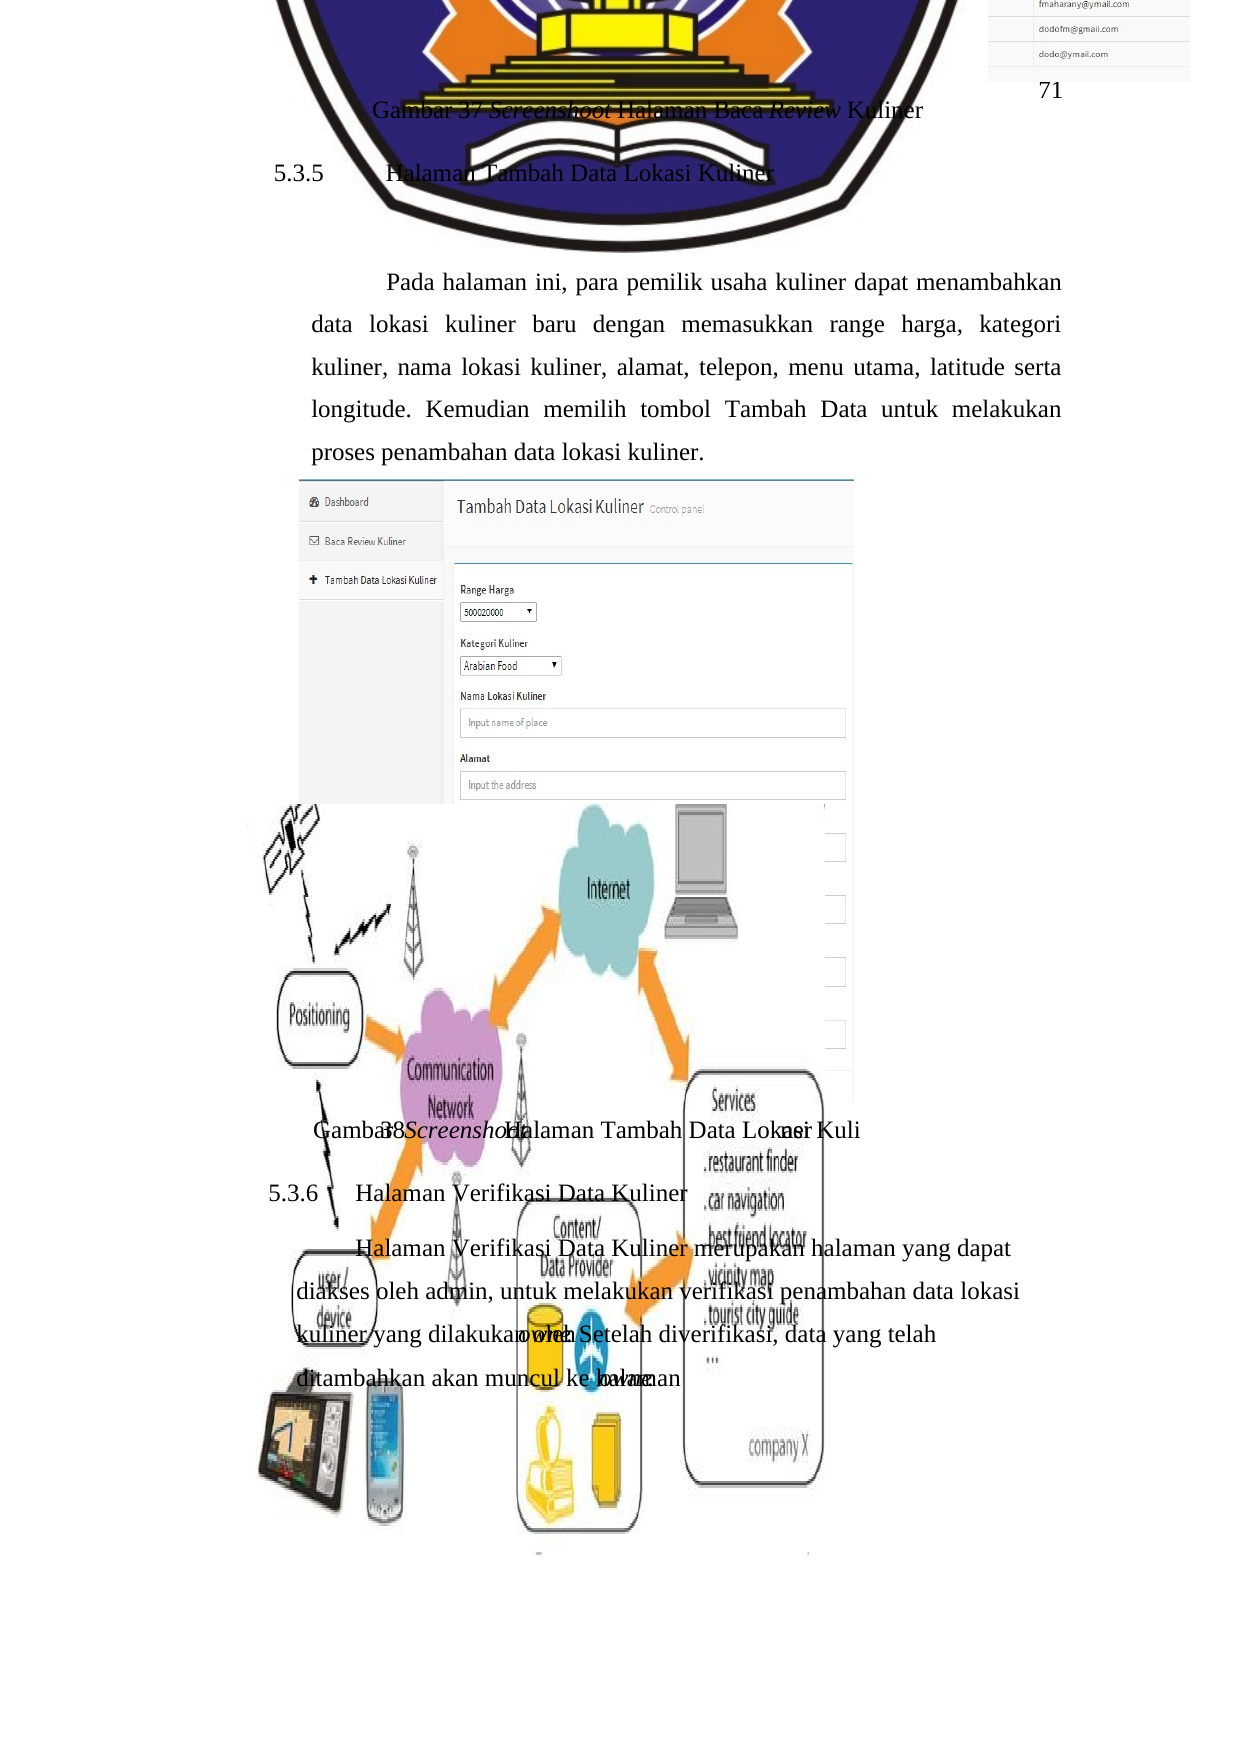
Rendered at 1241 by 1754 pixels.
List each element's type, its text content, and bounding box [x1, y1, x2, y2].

picture [247, 479, 854, 1555]
picture [247, 0, 1190, 253]
text Pada halaman ini, para pemilik usaha kuliner dapat menambahkan data lokasi kuliner baru dengan memasukkan range harga, kategori kuliner, nama lokasi kuliner, alamat, telepon, menu utama, latitude serta longitude. Kemudian memilih tombol Tambah Data untuk melakukan proses penambahan data lokasi kuliner. [311, 214, 1062, 466]
